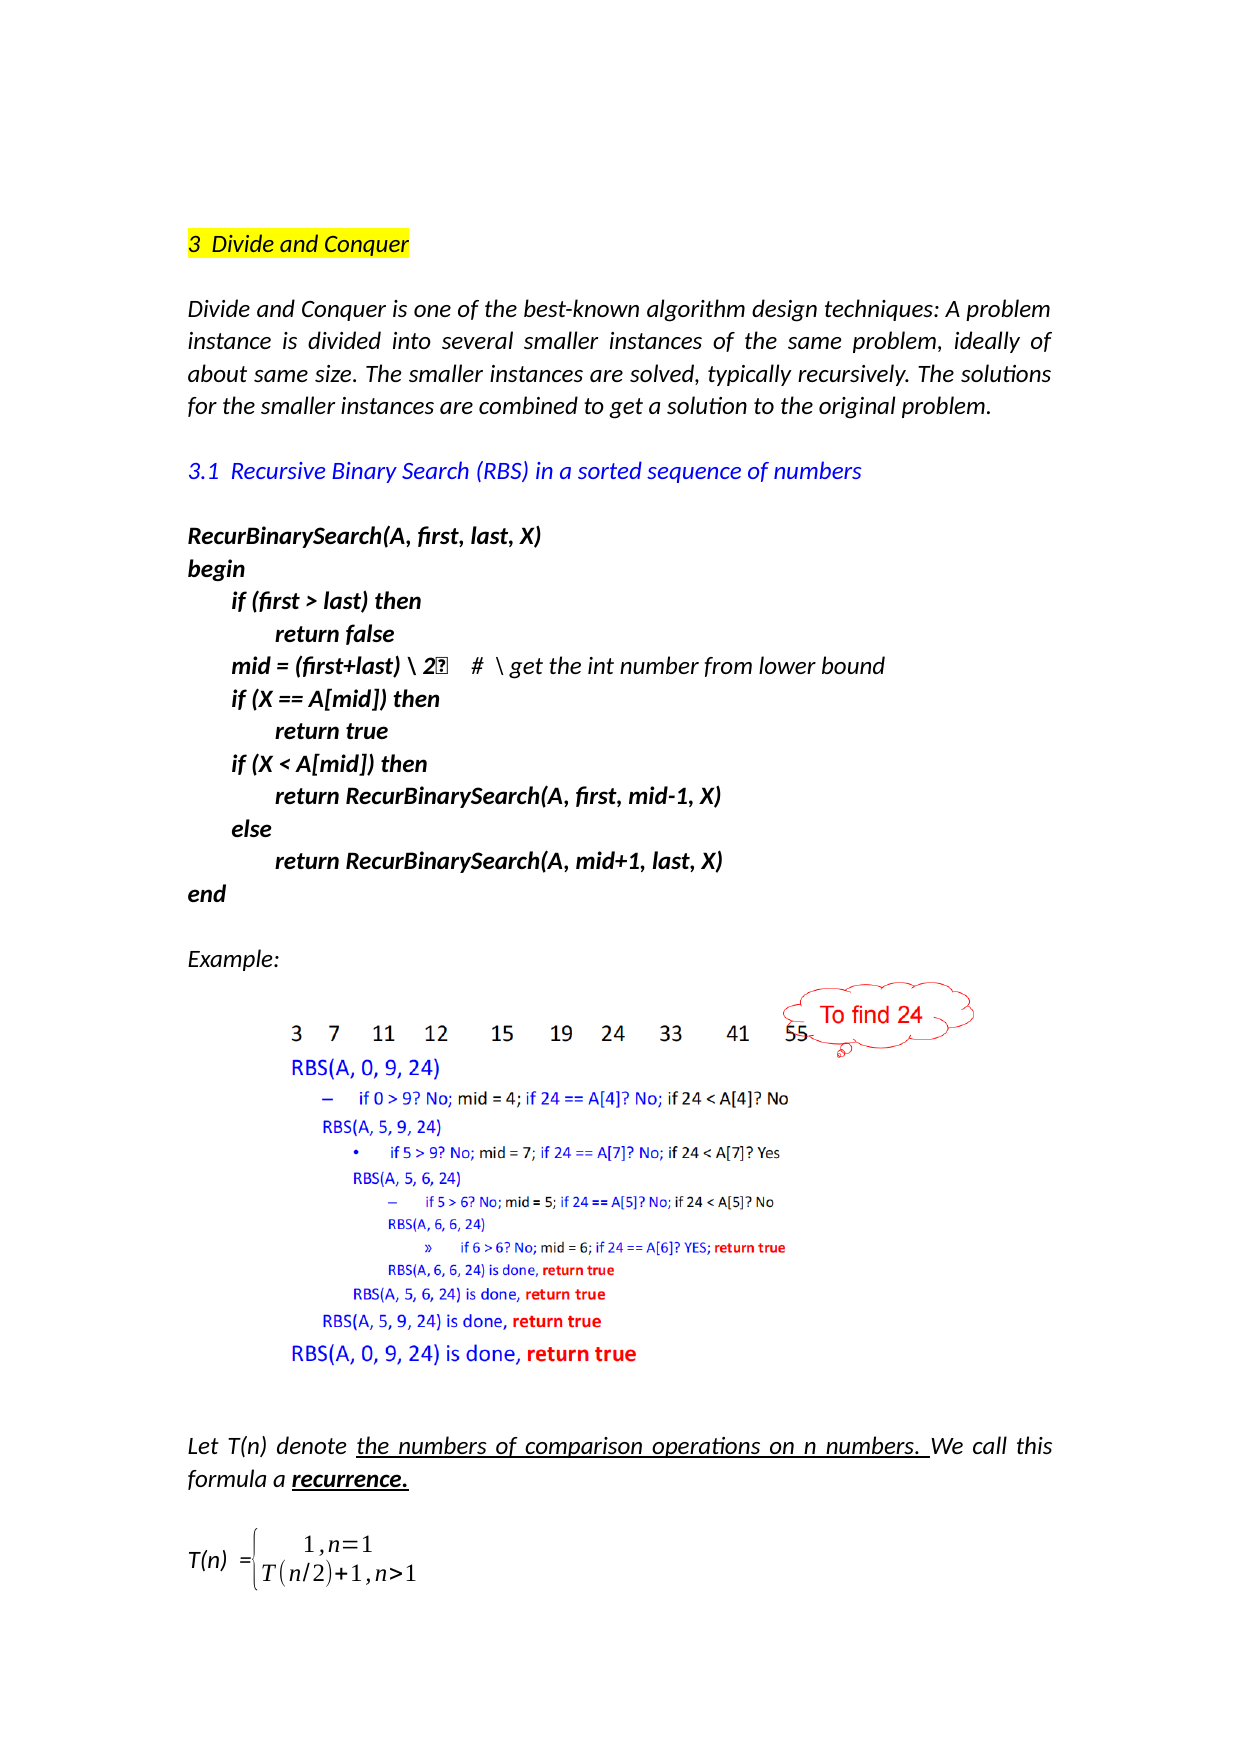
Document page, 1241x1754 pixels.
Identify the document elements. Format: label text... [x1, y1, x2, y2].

text mid = (first+last) \ 2 # \ get the int number from lower bound [187, 649, 1053, 682]
text return false [231, 617, 1053, 649]
text end [187, 877, 1053, 909]
text return true [231, 714, 1053, 747]
text Example: [187, 942, 1053, 974]
text Let T(n) denote the numbers of comparison operations on n numbers. We call this formula a recurrence. [187, 1429, 1053, 1494]
text if (X == A[mid]) then [187, 682, 1053, 714]
text else [187, 812, 1053, 844]
text begin [187, 552, 1053, 584]
text Divide and Conquer is one of the best-known algorithm design techniques: A problem instance is divided into several smaller instances of the same problem, ideally of about same size. The smaller instances are solved, typically recursively. The solutions for the smaller instances are combined to get a solution to the original problem. [187, 292, 1053, 422]
text T(n) = [187, 1527, 1053, 1592]
text if (X < A[mid]) then [187, 747, 1053, 779]
text if (first > last) then [187, 584, 1053, 617]
picture [262, 974, 978, 1371]
text 3 Divide and Conquer [187, 227, 1053, 259]
text return RecurBinarySearch(A, mid+1, last, X) [231, 844, 1053, 877]
text return RecurBinarySearch(A, first, mid-1, X) [231, 779, 1053, 812]
text 3.1 Recursive Binary Search (RBS) in a sorted sequence of numbers [187, 454, 1053, 487]
text RecurBinarySearch(A, first, last, X) [187, 519, 1053, 552]
